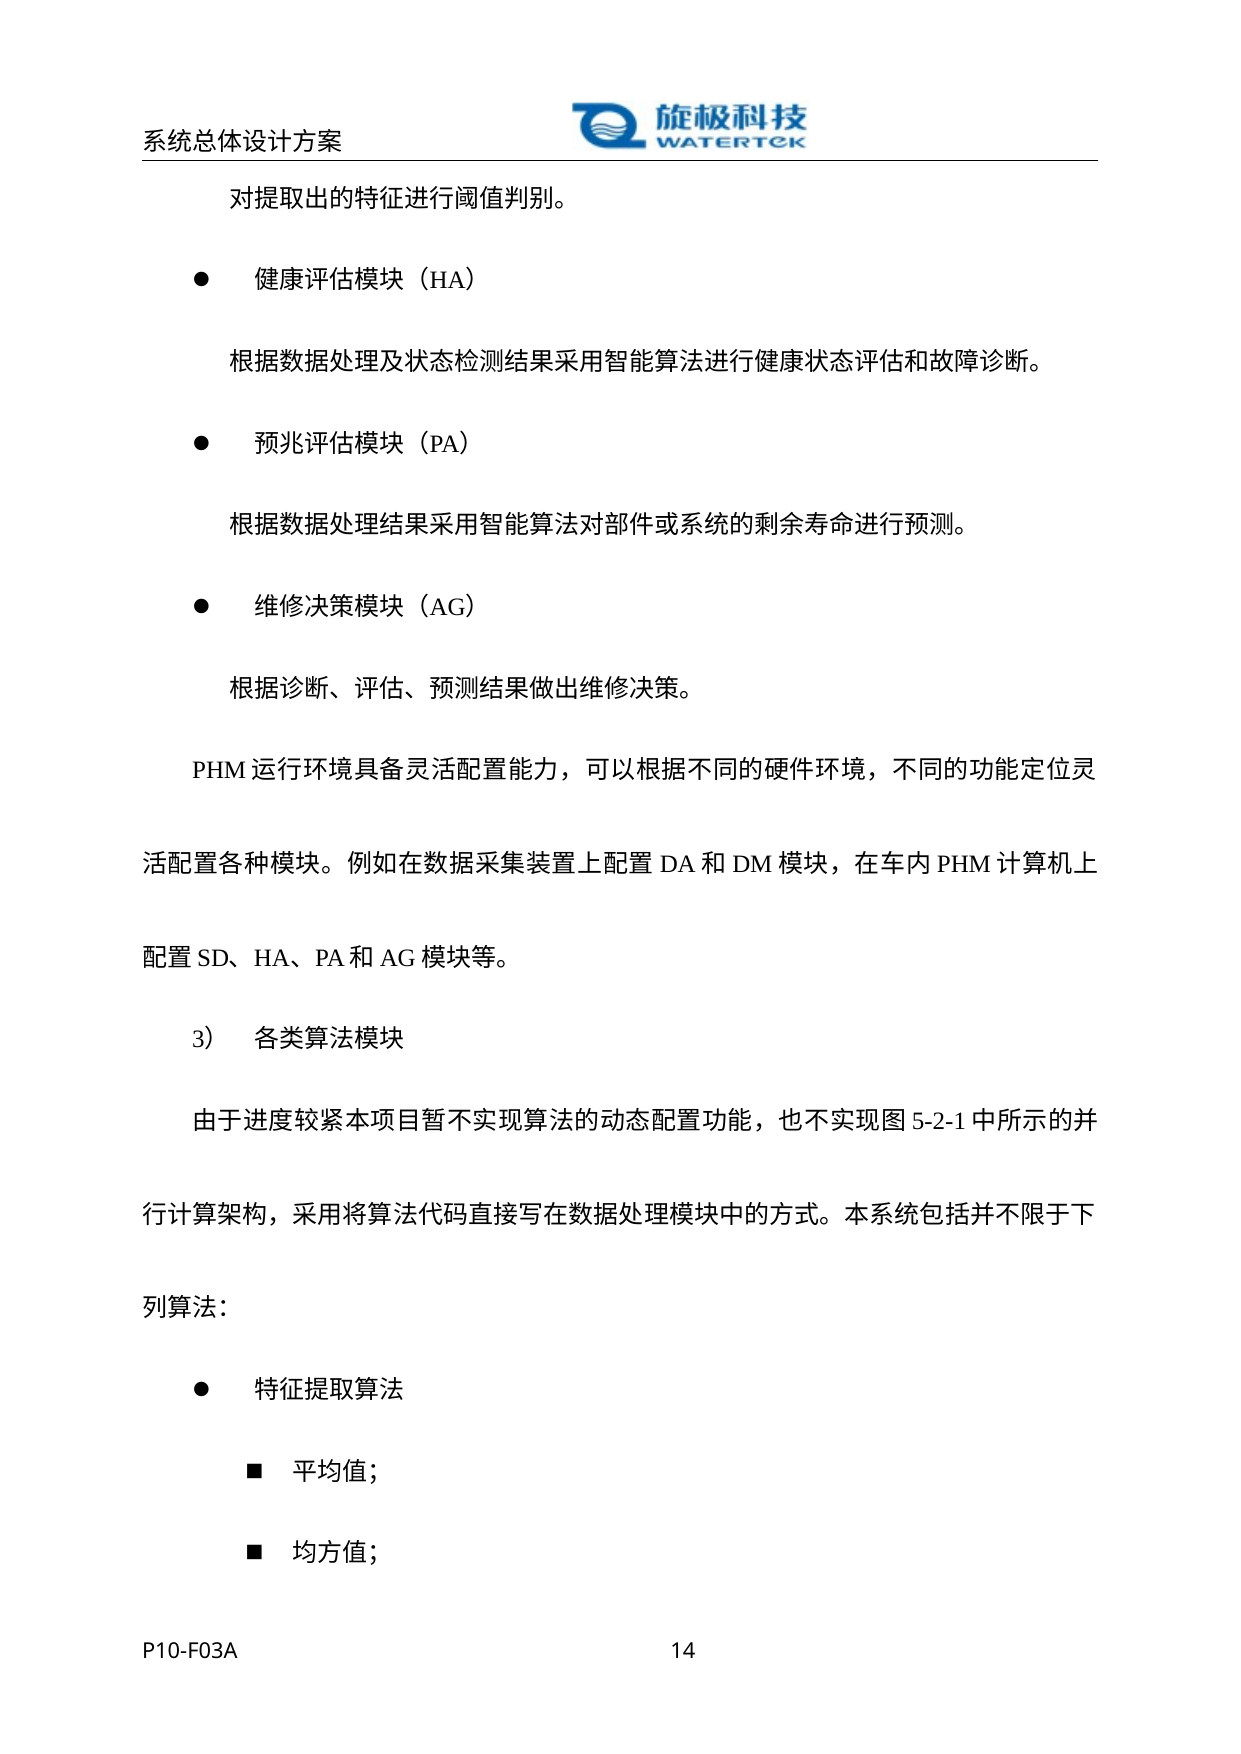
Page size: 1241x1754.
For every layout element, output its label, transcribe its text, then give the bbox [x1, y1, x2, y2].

text PHM运行环境具备灵活配置能力，可以根据不同的硬件环境，不同的功能定位灵活配置各种模块。例如在数据采集装置上配置DA和DM模块，在车内PHM计算机上配置SD、HA、PA和AG模块等。 [142, 734, 1098, 989]
list 特征提取算法 [142, 1353, 1098, 1421]
picture [571, 100, 810, 151]
list 预兆评估模块（PA） [142, 407, 1098, 475]
text 对提取出的特征进行阈值判别。 [229, 162, 1098, 230]
text 根据诊断、评估、预测结果做出维修决策。 [229, 652, 1098, 720]
text 根据数据处理及状态检测结果采用智能算法进行健康状态评估和故障诊断。 [229, 326, 1098, 393]
text 根据数据处理结果采用智能算法对部件或系统的剩余寿命进行预测。 [229, 489, 1098, 557]
list 维修决策模块（AG） [142, 571, 1098, 638]
text 由于进度较紧本项目暂不实现算法的动态配置功能，也不实现图5-2-1中所示的并行计算架构，采用将算法代码直接写在数据处理模块中的方式。本系统包括并不限于下列算法： [142, 1084, 1098, 1340]
list 均方值； [142, 1517, 1098, 1585]
list 健康评估模块（HA） [142, 244, 1098, 312]
list 平均值； [142, 1435, 1098, 1503]
list 各类算法模块 [192, 1003, 1098, 1071]
